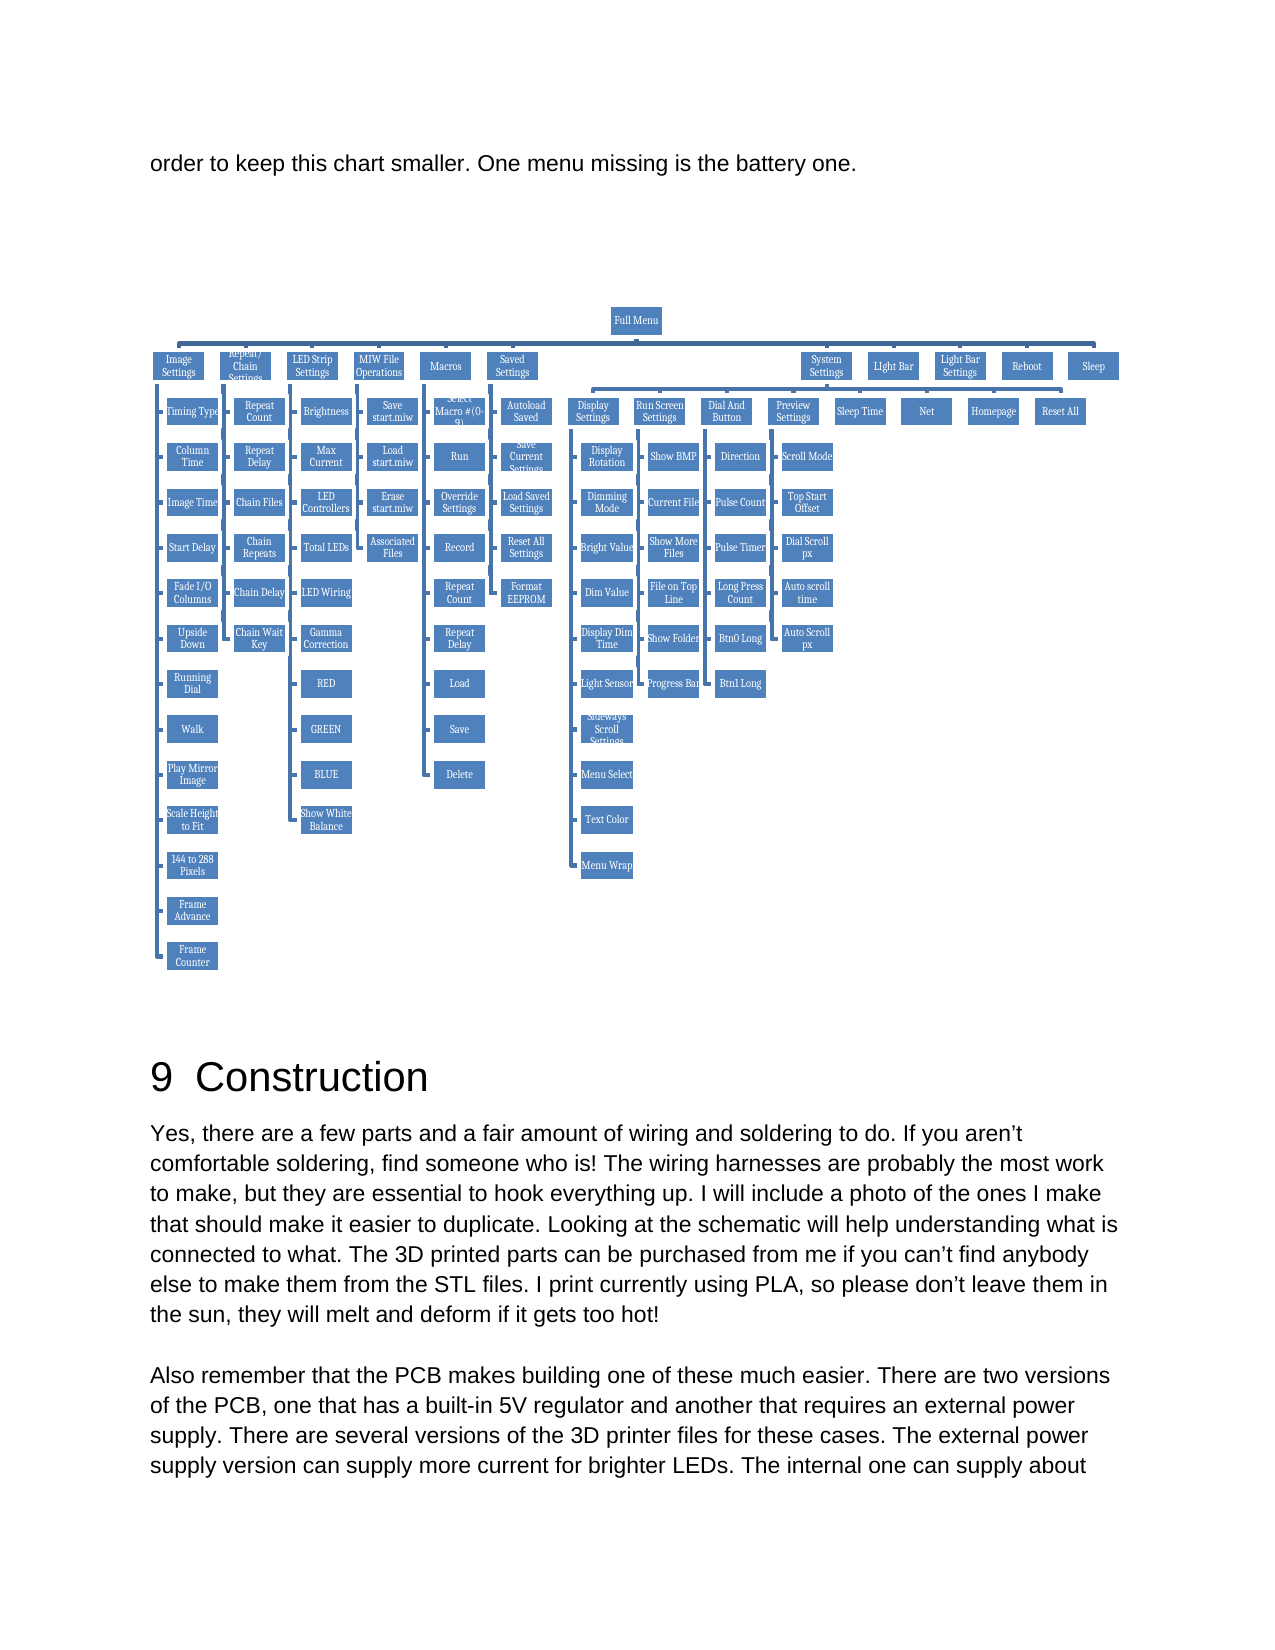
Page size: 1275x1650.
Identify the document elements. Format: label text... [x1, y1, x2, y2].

subtitle Construction [150, 1052, 1125, 1100]
text Yes, there are a few parts and a fair amount of wiring and soldering to do. If you aren’t comfortable soldering, find someone who is! The wiring harnesses are probably the most work to make, but they are essential to hook everything up. I will include a photo of the ones I make that should make it easier to duplicate. Looking at the schematic will help understanding what is connected to what. The 3D printed parts can be purchased from me if you can’t find anybody else to make them from the STL files. I print currently using PLA, so please don’t leave them in the sun, they will melt and deform if it gets too hot! [150, 1120, 1125, 1327]
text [150, 150, 1125, 977]
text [150, 1362, 1125, 1478]
